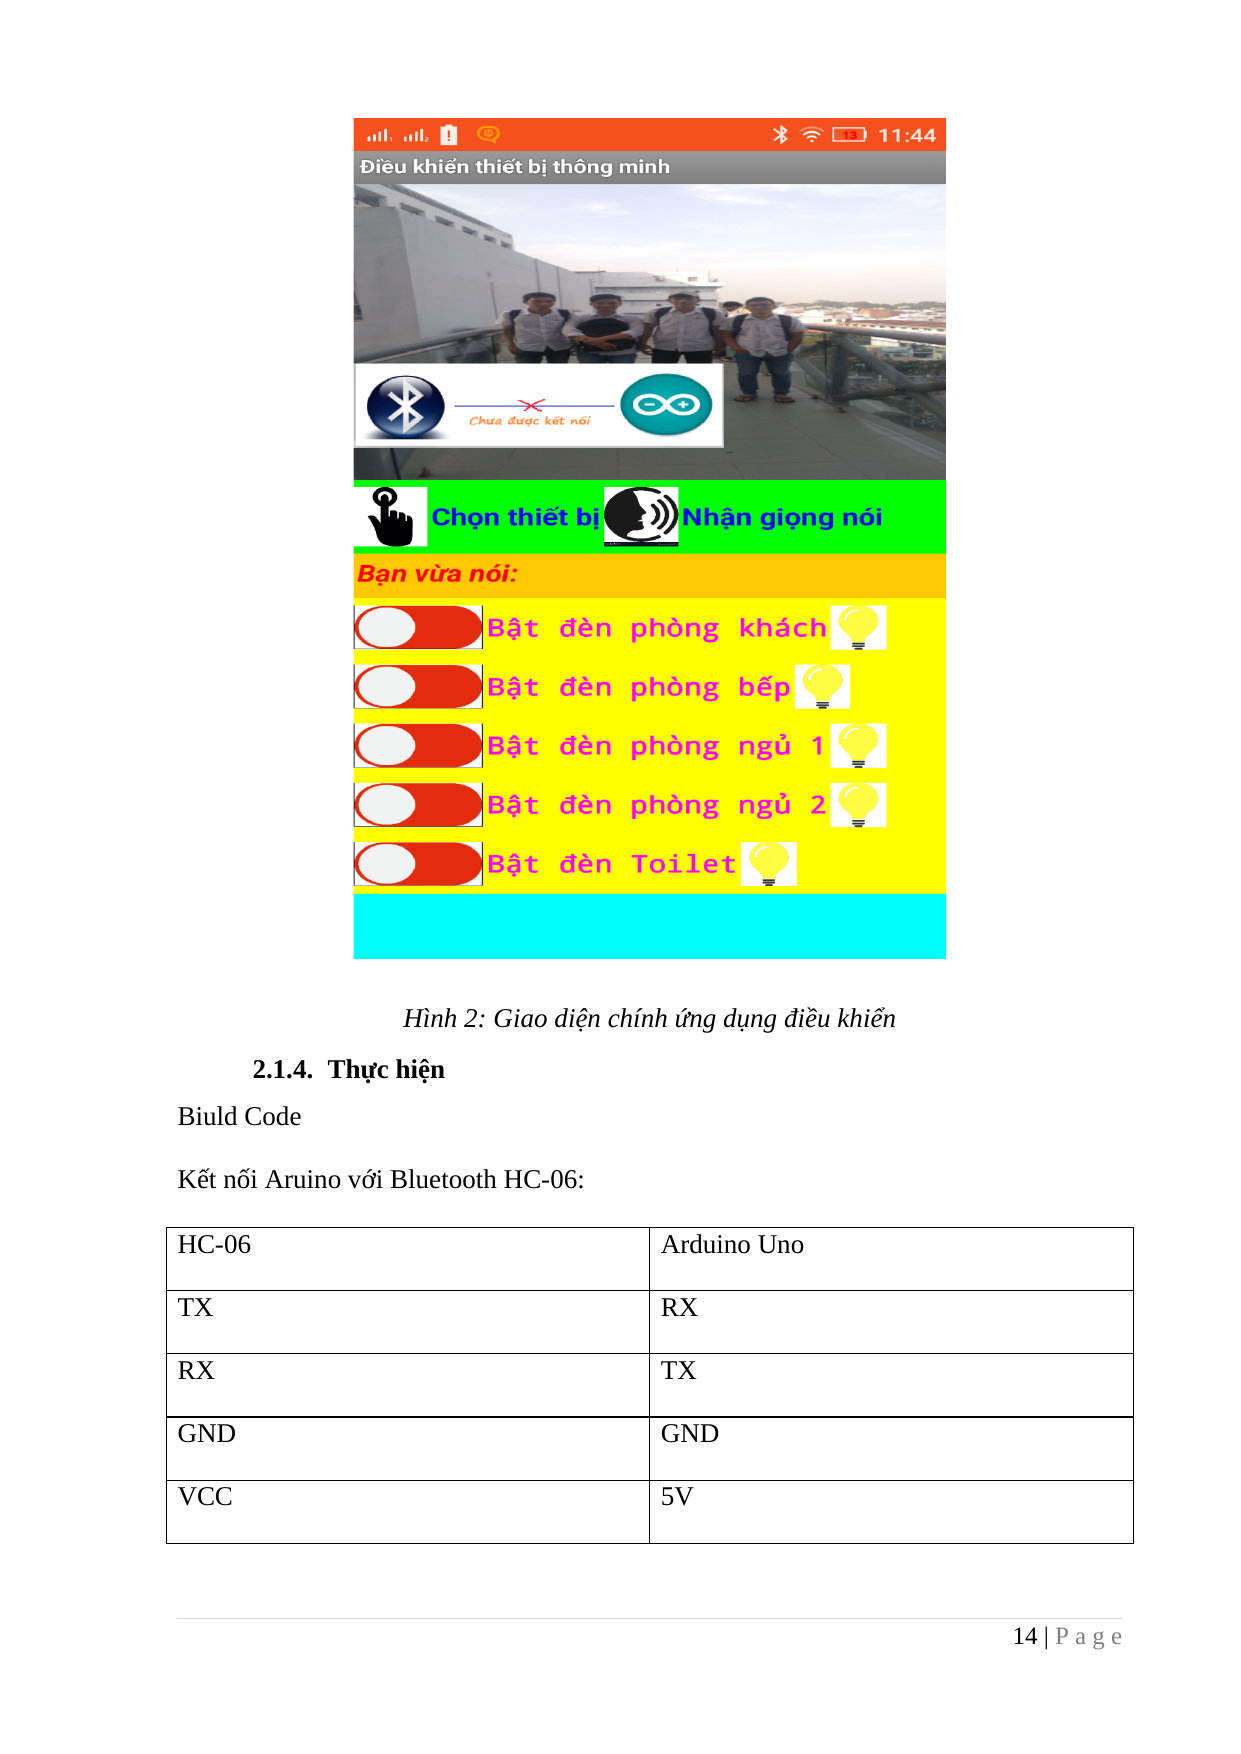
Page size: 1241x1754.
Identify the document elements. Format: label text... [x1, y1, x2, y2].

table_cell RX [167, 1354, 649, 1416]
table_cell TX [650, 1354, 1133, 1416]
table_cell TX [167, 1291, 649, 1353]
text Hình 2: Giao diện chính ứng dụng điều khiển [177, 1002, 1122, 1033]
text Biuld Code [177, 1100, 1122, 1131]
table_cell 5V [650, 1481, 1133, 1543]
table_cell VCC [167, 1481, 649, 1543]
subtitle Thực hiện [252, 1054, 1122, 1085]
table_header HC-06 [167, 1228, 649, 1290]
table_cell GND [167, 1418, 649, 1479]
picture [353, 118, 946, 959]
table_header Arduino Uno [650, 1228, 1133, 1290]
text Kết nối Aruino với Bluetooth HC-06: [177, 1164, 1122, 1195]
table_cell RX [650, 1291, 1133, 1353]
table_cell GND [650, 1418, 1133, 1479]
